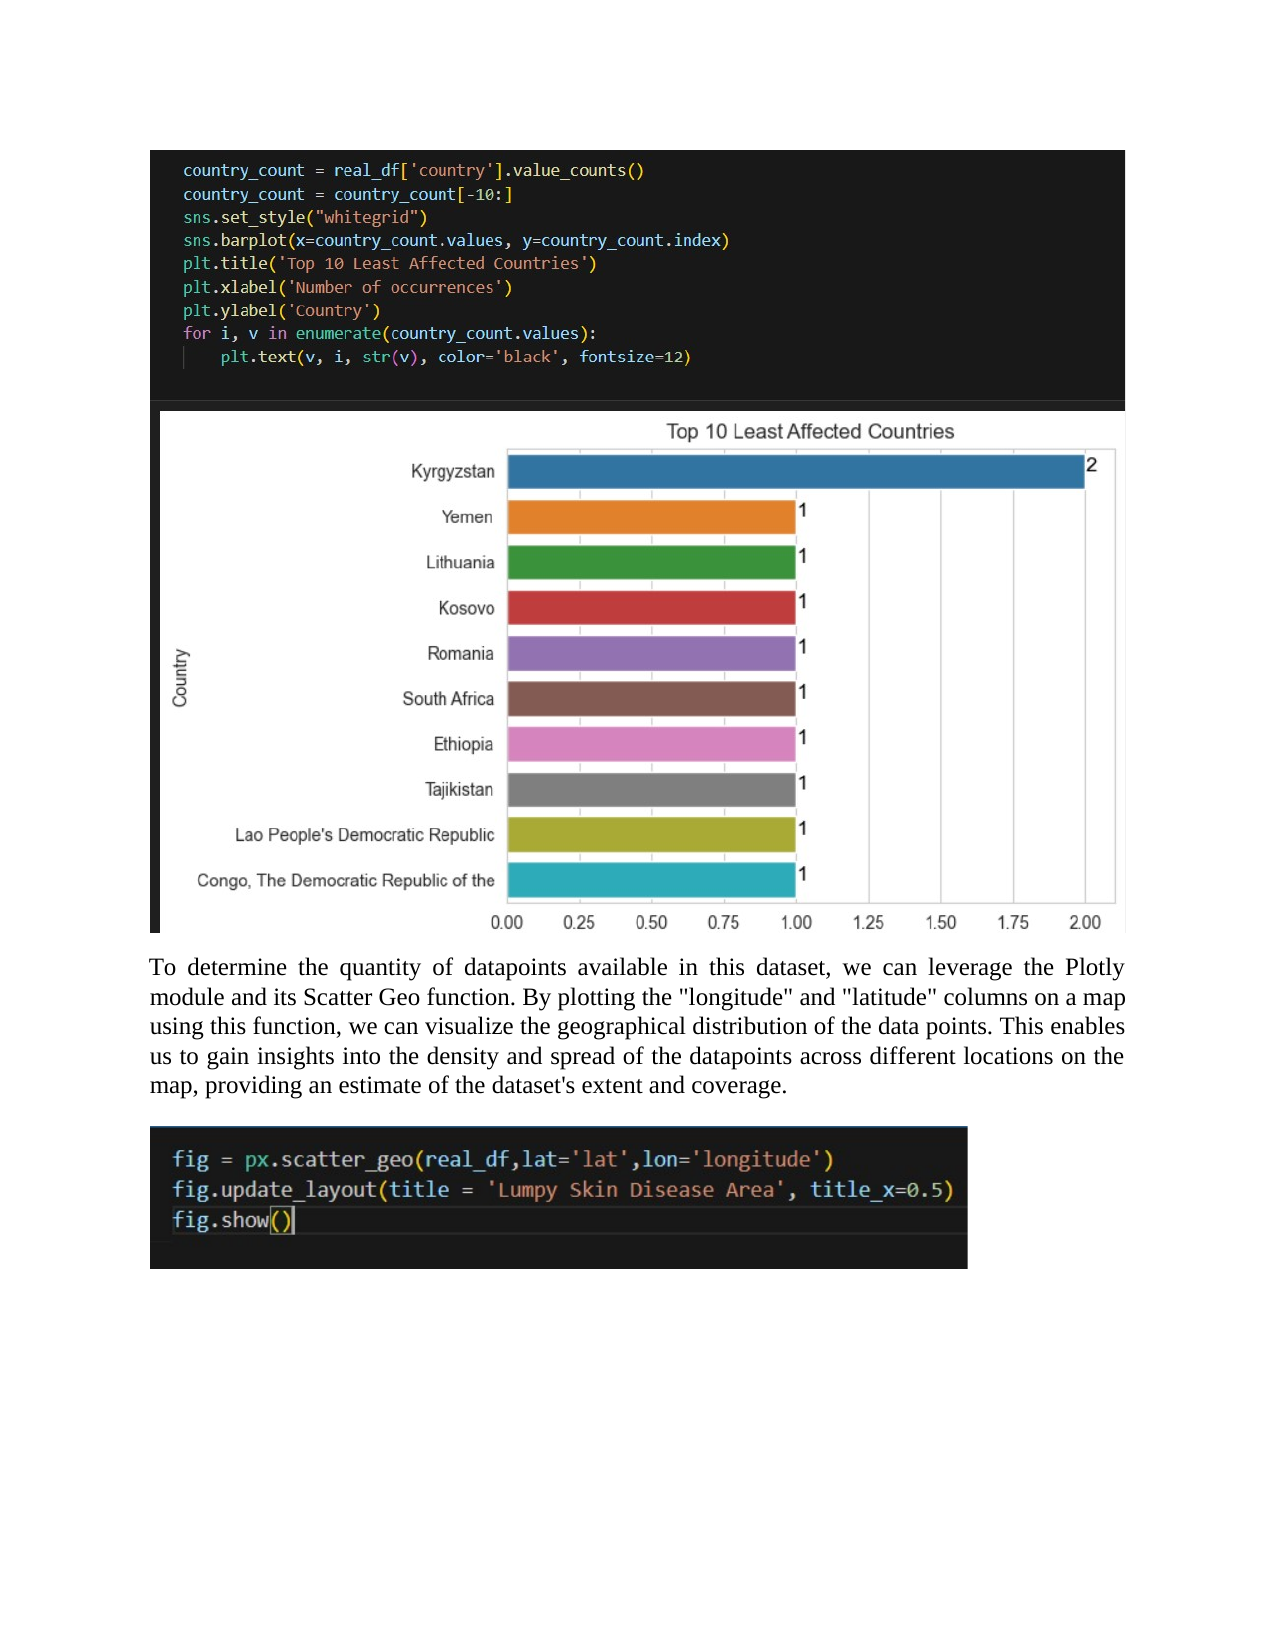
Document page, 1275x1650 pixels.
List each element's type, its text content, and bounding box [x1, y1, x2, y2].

text To determine the quantity of datapoints available in this dataset, we can leverage the Plotly module and its Scatter Geo function. By plotting the "longitude" and "latitude" columns on a map using this function, we can visualize the geographical distribution of the data points. This enables us to gain insights into the density and spread of the datapoints across different locations on the map, providing an estimate of the dataset's extent and coverage. [148, 952, 1126, 1099]
picture [150, 1126, 968, 1269]
picture [150, 150, 1125, 933]
